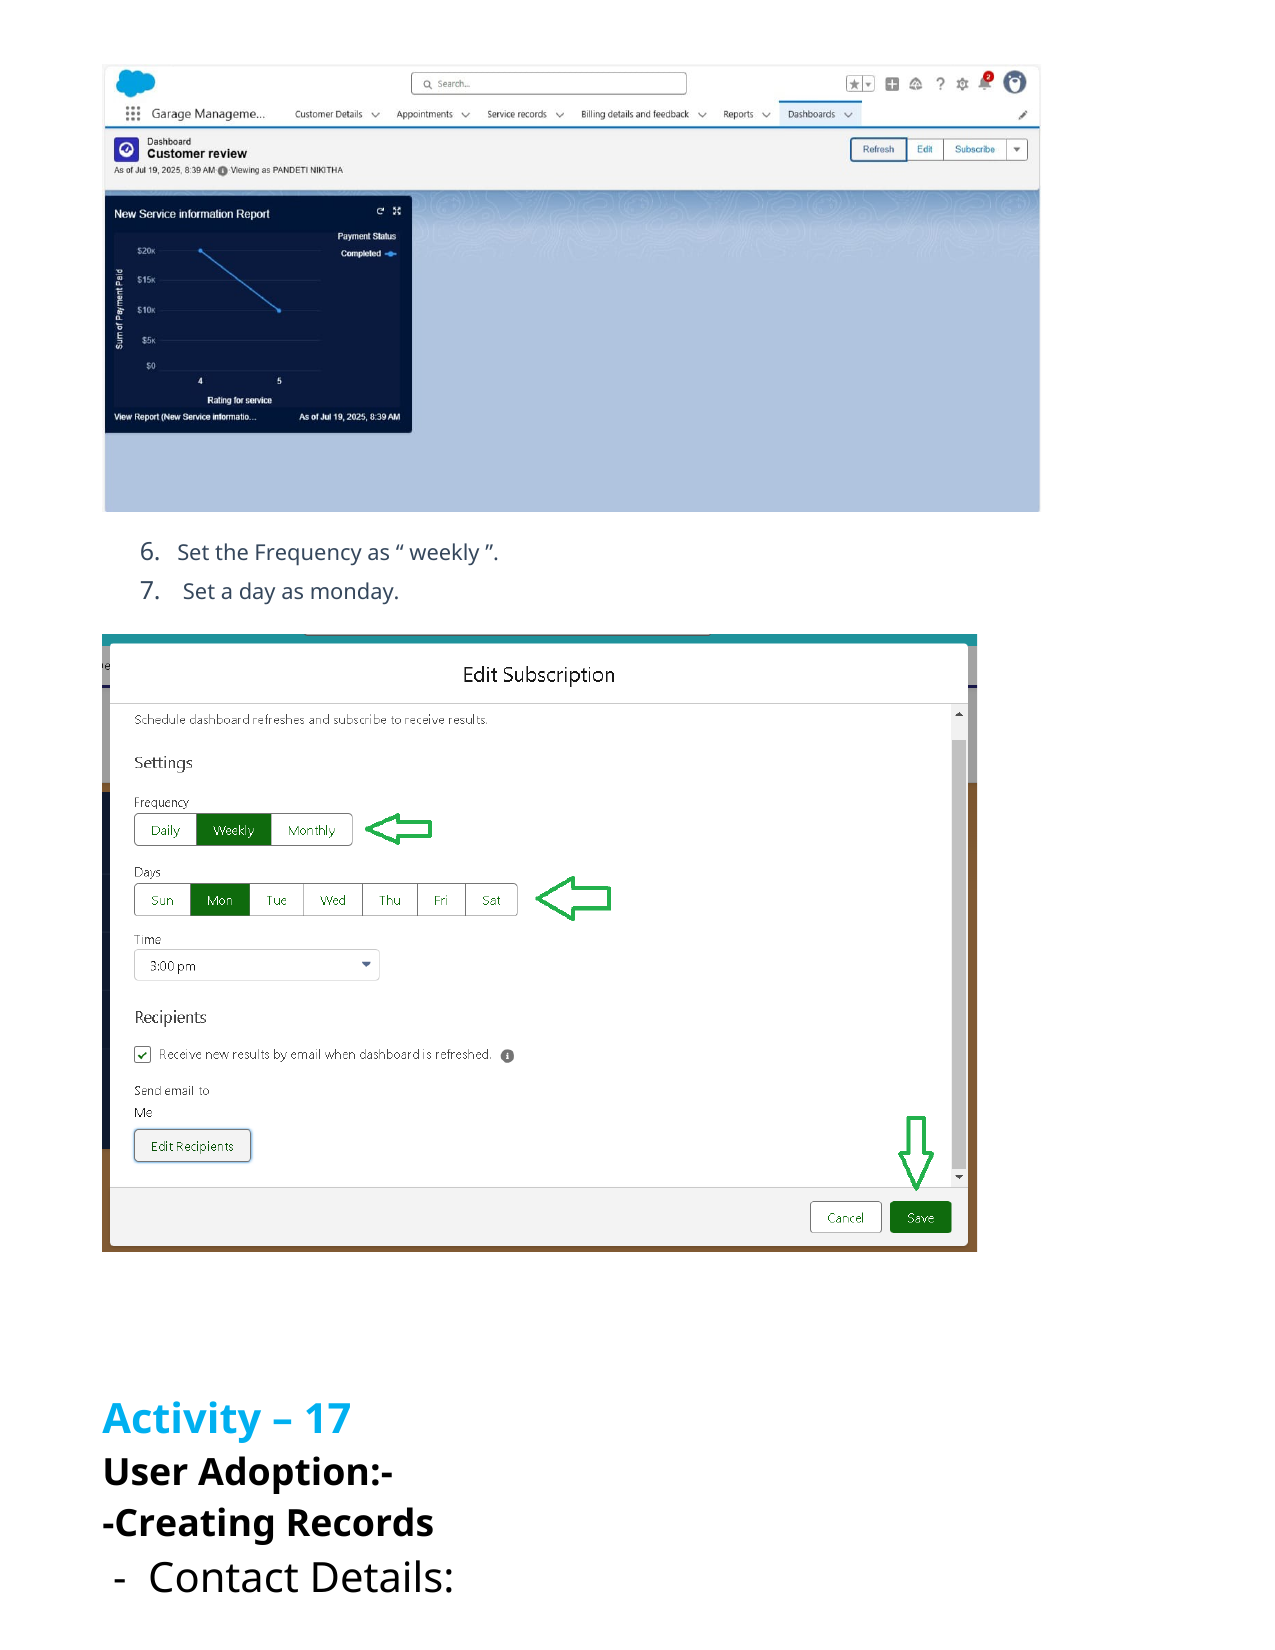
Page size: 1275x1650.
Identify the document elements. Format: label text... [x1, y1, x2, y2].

text User Adoption:- [102, 1446, 1137, 1497]
list Set the Frequency as “ weekly ”. [139, 533, 1137, 567]
picture [102, 64, 1042, 512]
text -Creating Records [102, 1497, 1137, 1548]
text - Contact Details: [102, 1548, 1137, 1604]
list Set a day as monday. [139, 573, 1137, 607]
picture [102, 634, 978, 1252]
text Activity – 17 [102, 1389, 1137, 1446]
